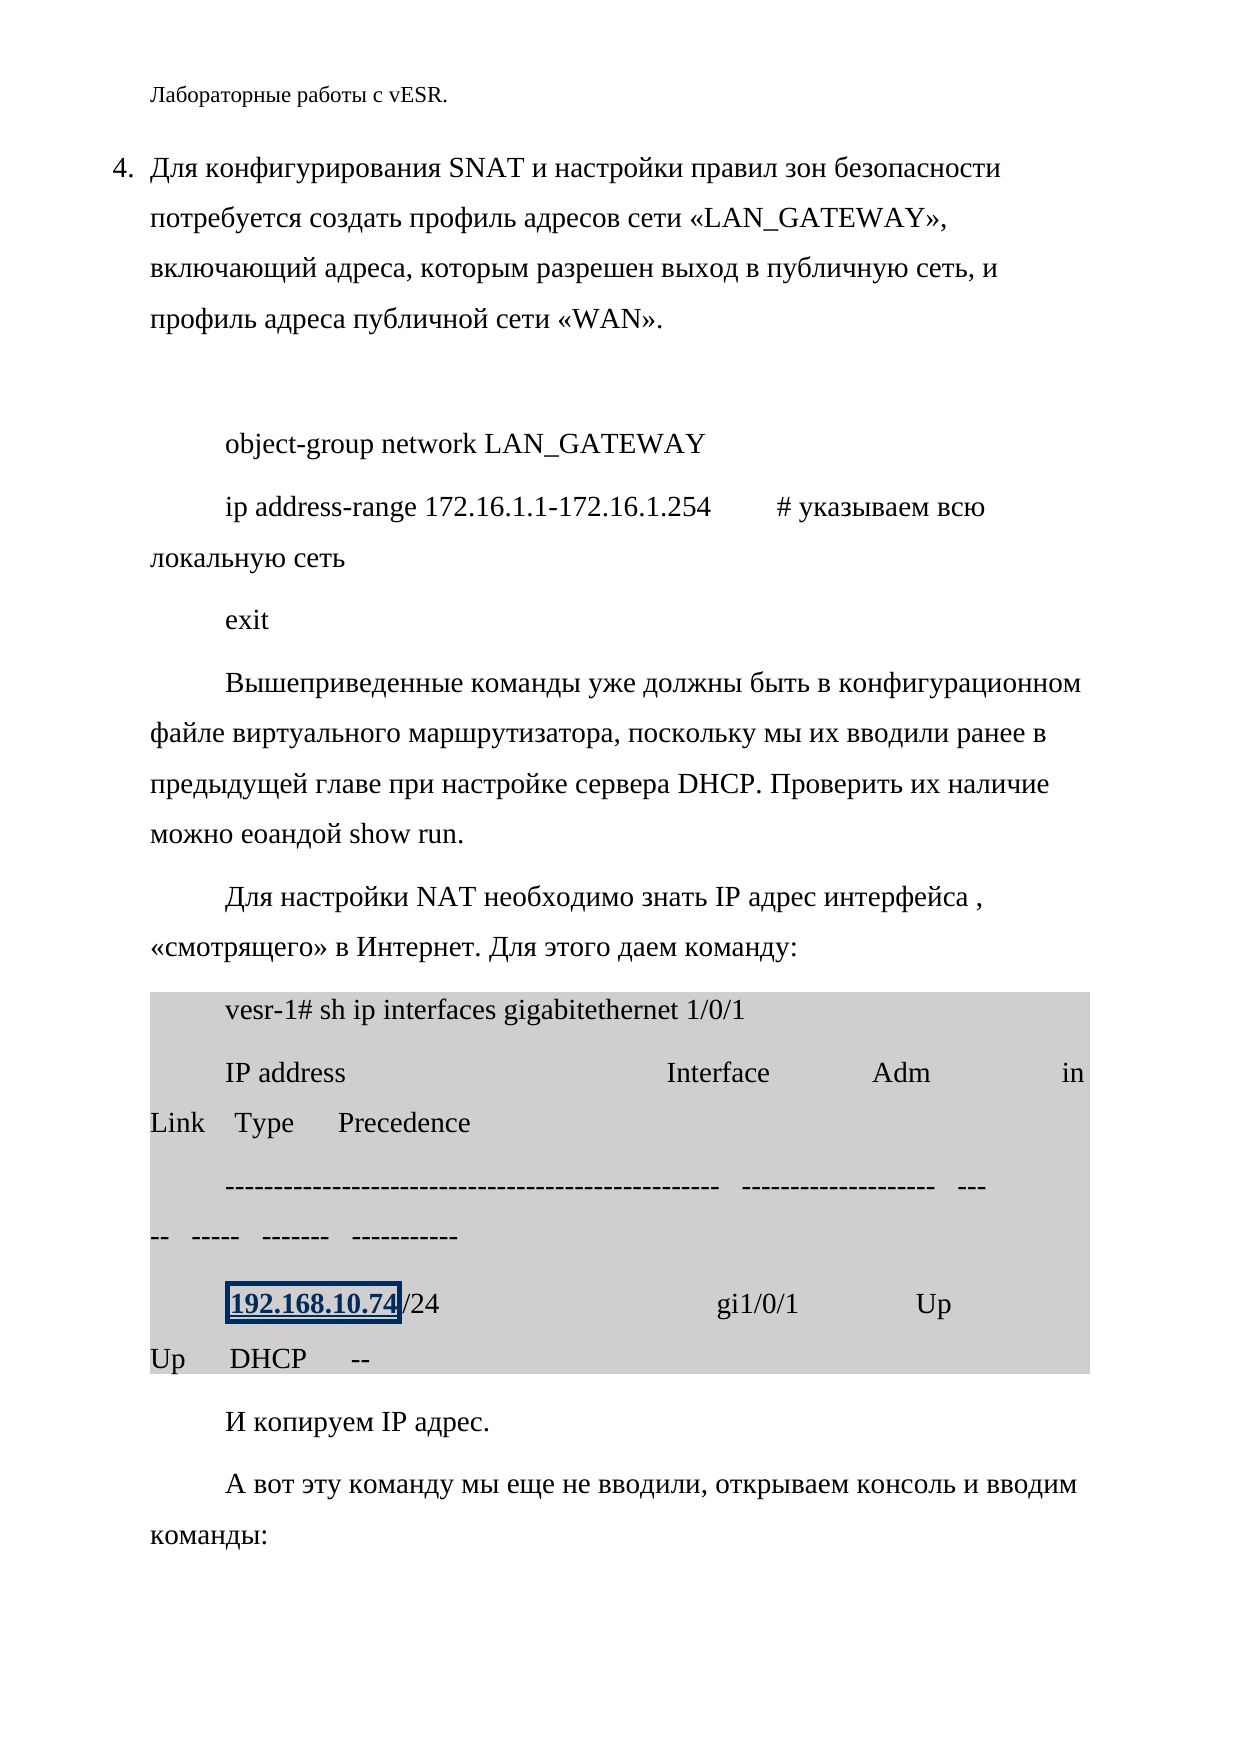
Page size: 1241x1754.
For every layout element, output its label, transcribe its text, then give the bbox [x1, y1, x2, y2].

text 192.168.10.74/24 gi1/0/1 Up Up DHCP -- [150, 1281, 1090, 1374]
text IP address Interface Adm in Link Type Precedence [150, 1055, 1090, 1139]
text --------------------------------------------------- -------------------- --- -- ----- ------- ----------- [150, 1168, 1090, 1252]
text Для настройки NAT необходимо знать IP адрес интерфейса , «смотрящего» в Интернет. Для этого даем команду: [150, 879, 1090, 963]
list Для конфигурирования SNAT и настройки правил зон безопасности потребуется создать профиль адресов сети «LAN_GATEWAY», включающий адреса, которым разрешен выход в публичную сеть, и профиль адреса публичной сети «WAN». [112, 150, 1090, 334]
text exit [150, 602, 1090, 636]
text object-group network LAN_GATEWAY [150, 427, 1090, 460]
text ip address-range 172.16.1.1-172.16.1.254 # указываем всю локальную сеть [150, 489, 1090, 573]
text Вышеприведенные команды уже должны быть в конфигурационном файле виртуального маршрутизатора, поскольку мы их вводили ранее в предыдущей главе при настройке сервера DHCP. Проверить их наличие можно еоандой show run. [150, 665, 1090, 850]
text А вот эту команду мы еще не вводили, открываем консоль и вводим команды: [150, 1467, 1090, 1550]
text И копируем IP адрес. [150, 1404, 1090, 1437]
text vesr-1# sh ip interfaces gigabitethernet 1/0/1 [150, 992, 1090, 1026]
